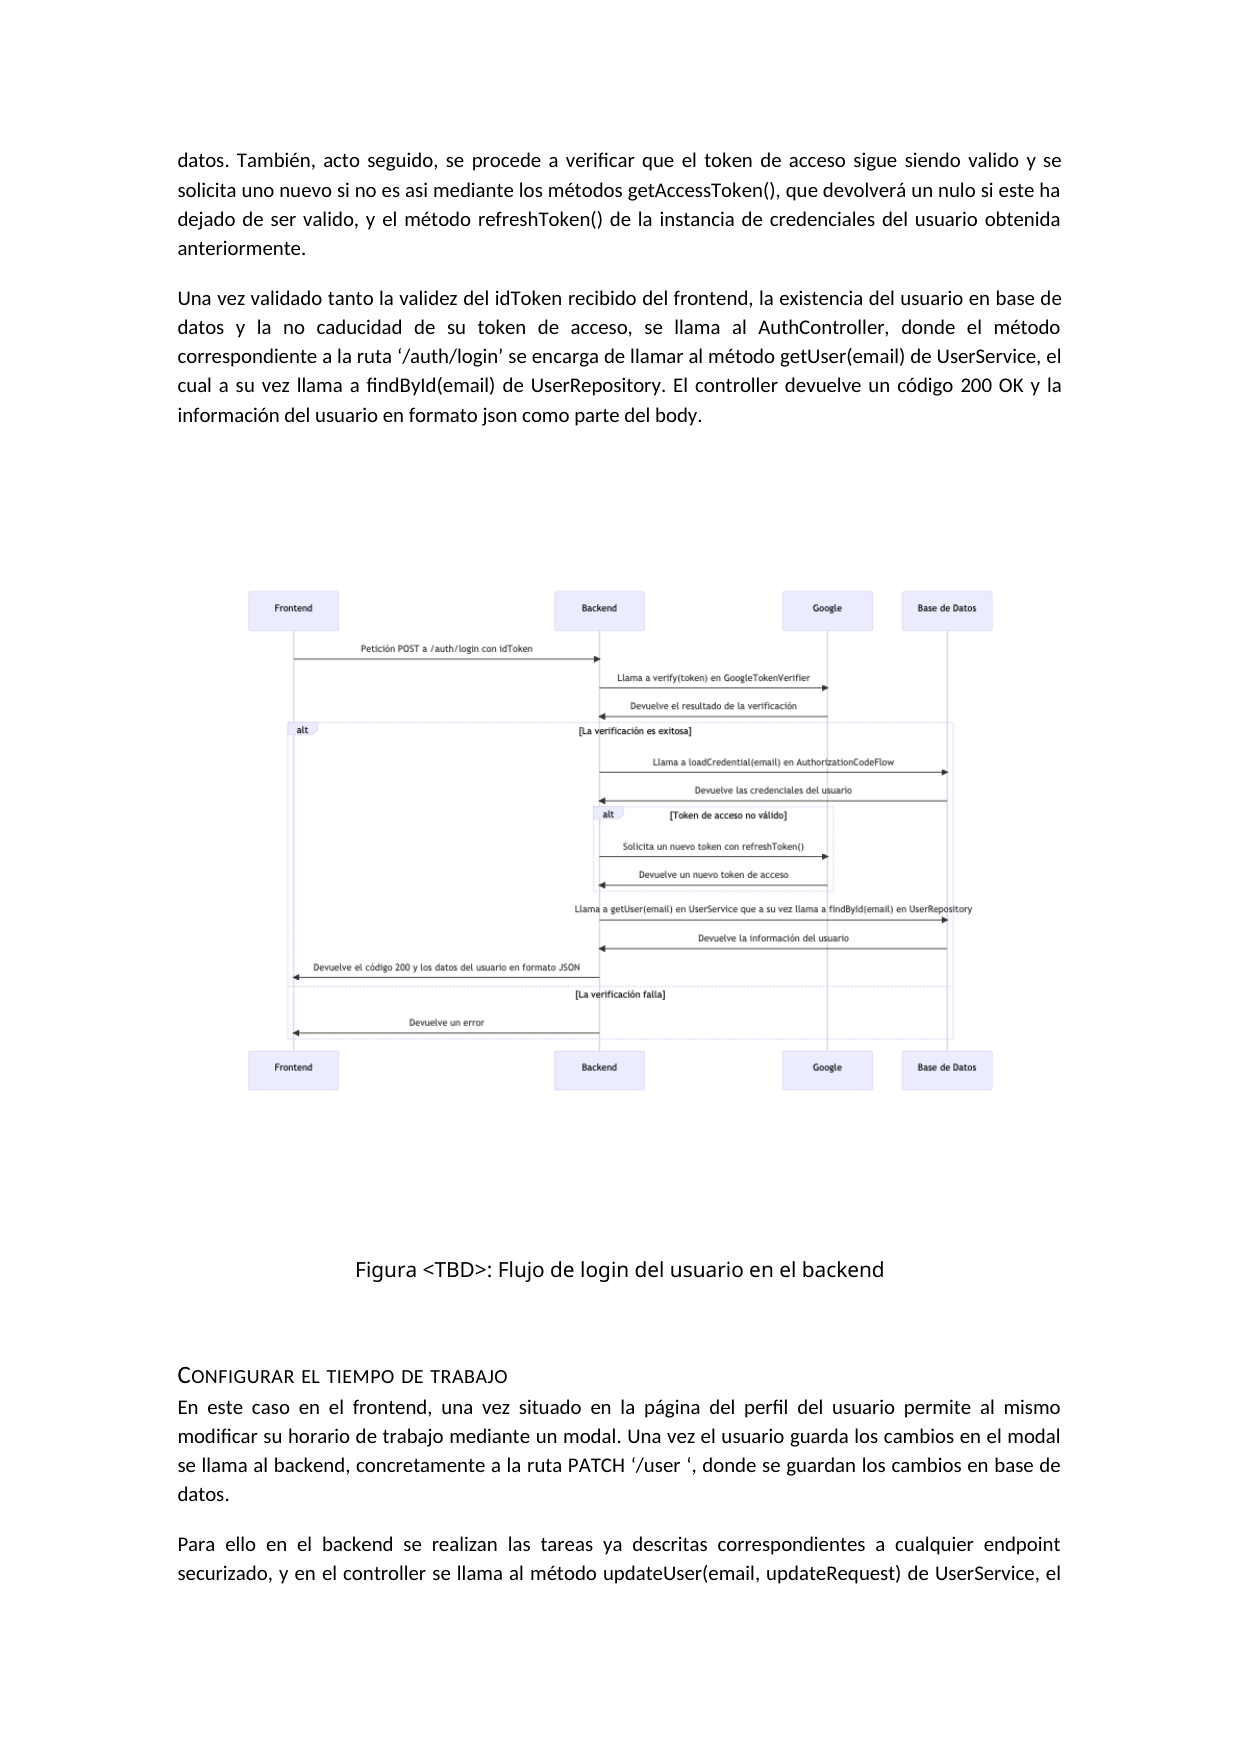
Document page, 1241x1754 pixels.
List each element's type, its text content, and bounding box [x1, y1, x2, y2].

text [177, 148, 1063, 261]
subtitle Figura <TBD>: Flujo de login del usuario en el backend [177, 1256, 1063, 1284]
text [177, 1531, 1063, 1586]
picture [219, 451, 1022, 1231]
text En este caso en el frontend, una vez situado en la página del perfil del usuario permite al mismo modificar su horario de trabajo mediante un modal. Una vez el usuario guarda los cambios en el modal se llama al backend, concretamente a la ruta PATCH ‘/user ‘, donde se guardan los cambios en base de datos. [177, 1394, 1063, 1507]
subtitle Configurar el tiempo de trabajo [177, 1359, 1063, 1389]
text Una vez validado tanto la validez del idToken recibido del frontend, la existencia del usuario en base de datos y la no caducidad de su token de acceso, se llama al AuthController, donde el método correspondiente a la ruta ‘/auth/login’ se encarga de llamar al método getUser(email) de UserService, el cual a su vez llama a findById(email) de UserRepository. El controller devuelve un código 200 OK y la información del usuario en formato json como parte del body. [177, 285, 1063, 427]
